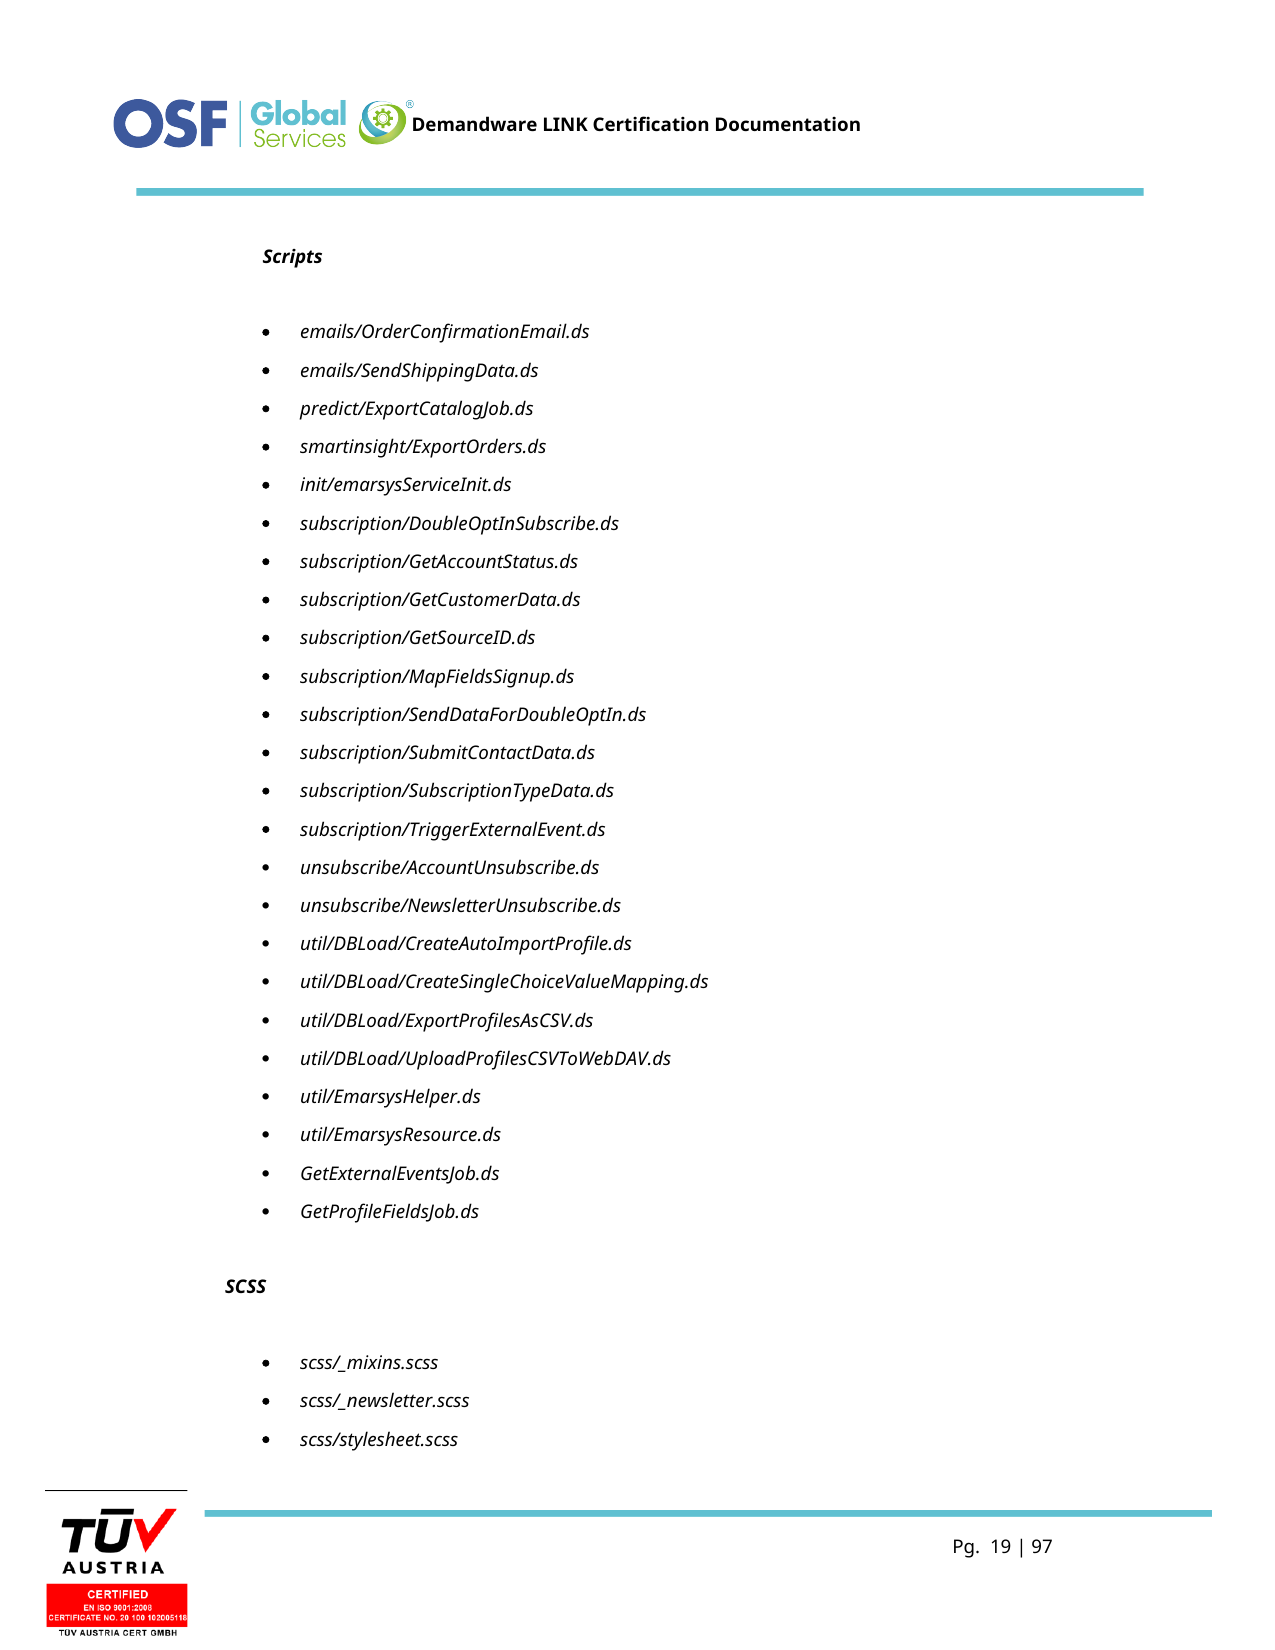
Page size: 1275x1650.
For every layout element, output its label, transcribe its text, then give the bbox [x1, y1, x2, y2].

list subscription/TriggerExternalEvent.ds [262, 816, 1087, 841]
list scss/stylesheet.scss [262, 1426, 1087, 1452]
text Scripts [262, 243, 1087, 269]
picture [136, 188, 1144, 196]
list GetProfileFieldsJob.ds [262, 1198, 1087, 1224]
list scss/_mixins.scss [262, 1349, 1087, 1375]
list util/DBLoad/CreateAutoImportProfile.ds [262, 931, 1087, 956]
list scss/_newsletter.scss [262, 1388, 1087, 1413]
list GetExternalEventsJob.ds [262, 1160, 1087, 1185]
list predict/ExportCatalogJob.ds [262, 395, 1087, 421]
list subscription/GetSourceID.ds [262, 625, 1087, 650]
picture [113, 99, 414, 148]
list util/EmarsysResource.ds [262, 1122, 1087, 1147]
list util/EmarsysHelper.ds [262, 1083, 1087, 1109]
list util/DBLoad/ExportProfilesAsCSV.ds [262, 1007, 1087, 1032]
picture [204, 1510, 1212, 1517]
list util/DBLoad/CreateSingleChoiceValueMapping.ds [262, 969, 1087, 994]
list subscription/SubmitContactData.ds [262, 739, 1087, 765]
list emails/OrderConfirmationEmail.ds [262, 319, 1087, 344]
list smartinsight/ExportOrders.ds [262, 433, 1087, 459]
picture [43, 1490, 187, 1634]
list subscription/SendDataForDoubleOptIn.ds [262, 701, 1087, 727]
list emails/SendShippingData.ds [262, 357, 1087, 383]
text SCSS [225, 1274, 1087, 1299]
list util/DBLoad/UploadProfilesCSVToWebDAV.ds [262, 1045, 1087, 1071]
list subscription/GetAccountStatus.ds [262, 548, 1087, 574]
list unsubscribe/AccountUnsubscribe.ds [262, 854, 1087, 879]
list subscription/SubscriptionTypeData.ds [262, 778, 1087, 803]
list subscription/MapFieldsSignup.ds [262, 663, 1087, 688]
list unsubscribe/NewsletterUnsubscribe.ds [262, 892, 1087, 918]
list subscription/GetCustomerData.ds [262, 586, 1087, 612]
list subscription/DoubleOptInSubscribe.ds [262, 510, 1087, 536]
list init/emarsysServiceInit.ds [262, 472, 1087, 497]
